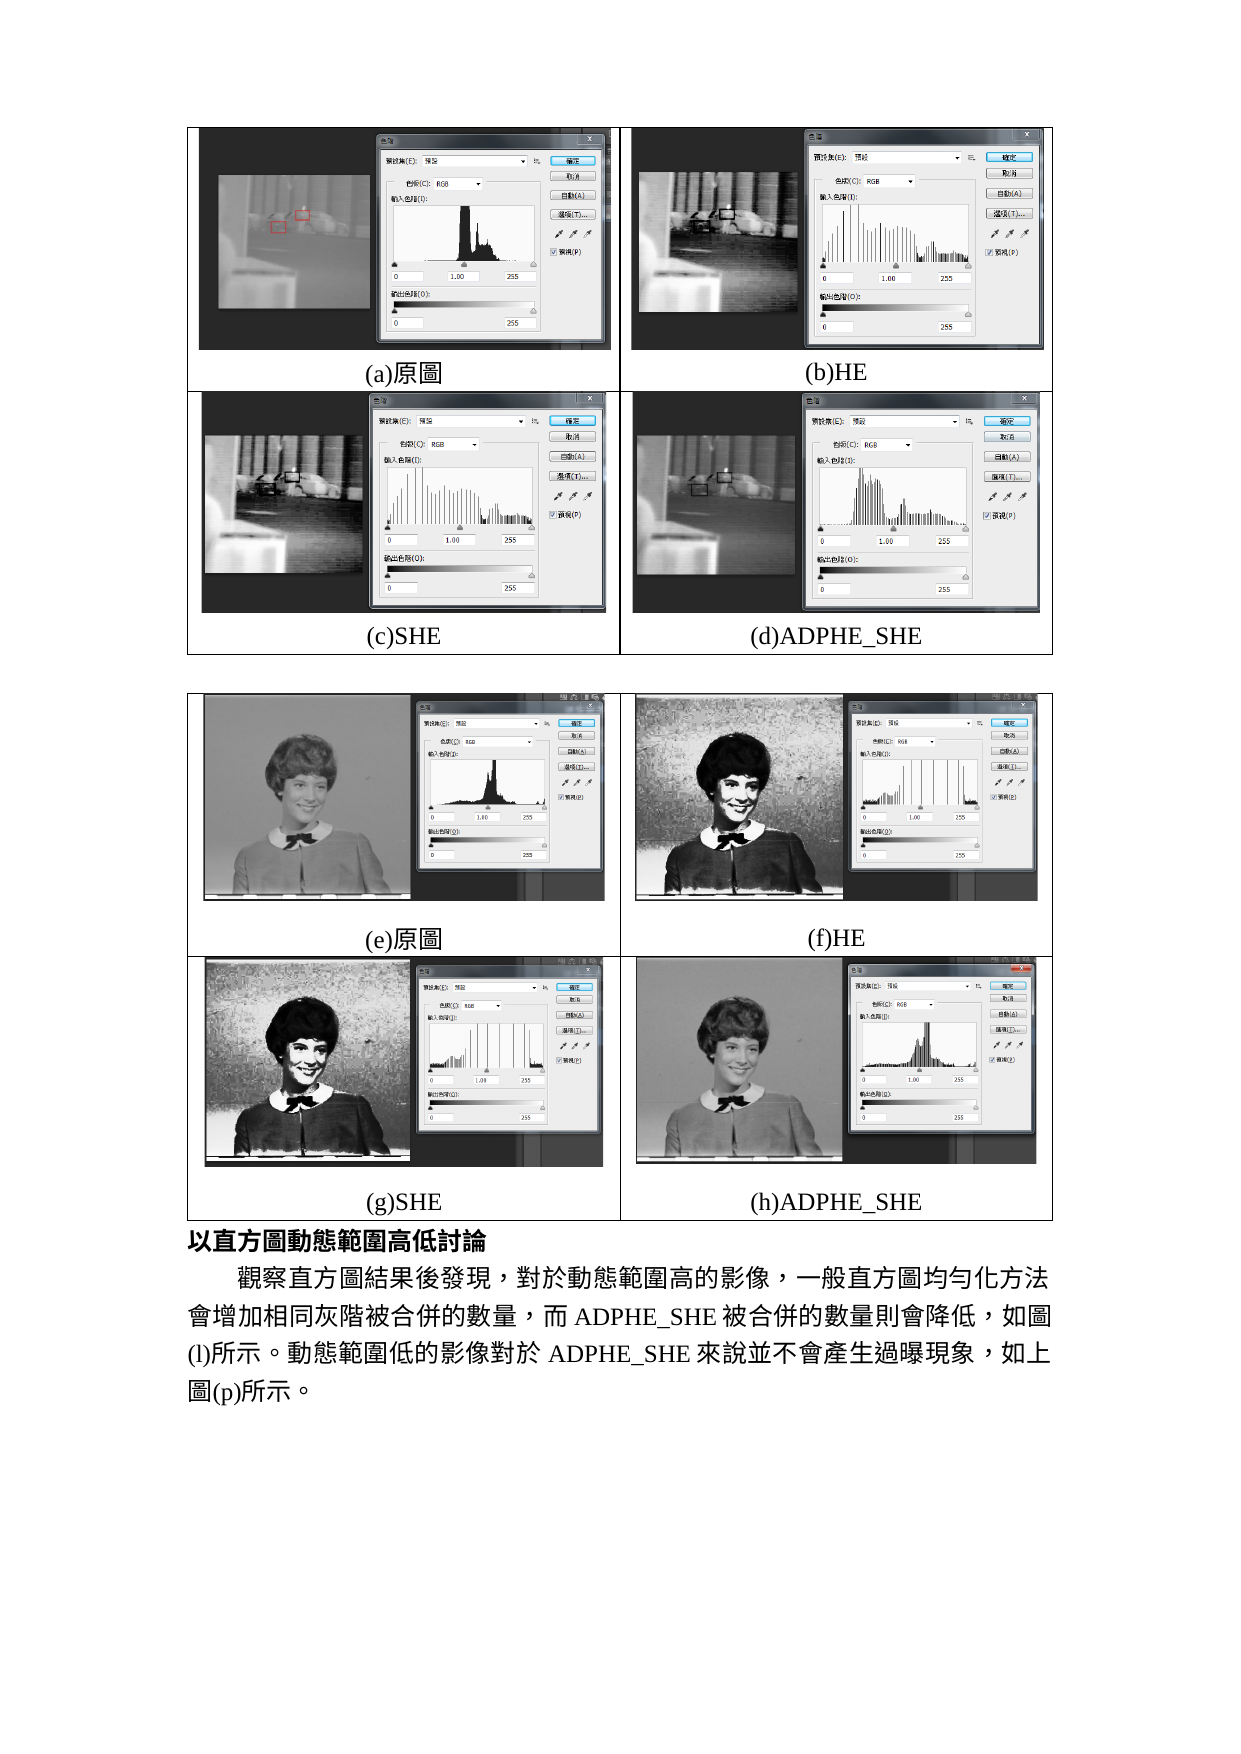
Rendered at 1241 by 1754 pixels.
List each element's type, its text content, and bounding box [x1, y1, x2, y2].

table_cell (c)SHE [188, 392, 619, 654]
text 以直方圖動態範圍高低討論 [187, 1221, 1053, 1258]
table_cell (h)ADPHE_SHE [621, 957, 1052, 1220]
picture [635, 693, 1038, 901]
table_header (e)原圖 [188, 694, 620, 956]
table_cell (g)SHE [188, 957, 620, 1220]
picture [198, 128, 611, 350]
picture [631, 128, 1044, 350]
picture [636, 957, 1037, 1164]
picture [201, 391, 607, 613]
picture [632, 391, 1040, 613]
table_header (a)原圖 [188, 128, 619, 391]
picture [203, 693, 605, 901]
picture [204, 957, 604, 1167]
table_header (b)HE [621, 128, 1052, 391]
text 觀察直方圖結果後發現，對於動態範圍高的影像，一般直方圖均勻化方法會增加相同灰階被合併的數量，而ADPHE_SHE被合併的數量則會降低，如圖(l)所示。動態範圍低的影像對於ADPHE_SHE來說並不會產生過曝現象，如上圖(p)所示。 [187, 1258, 1053, 1408]
table_header (f)HE [621, 694, 1052, 956]
table_cell (d)ADPHE_SHE [621, 392, 1052, 654]
